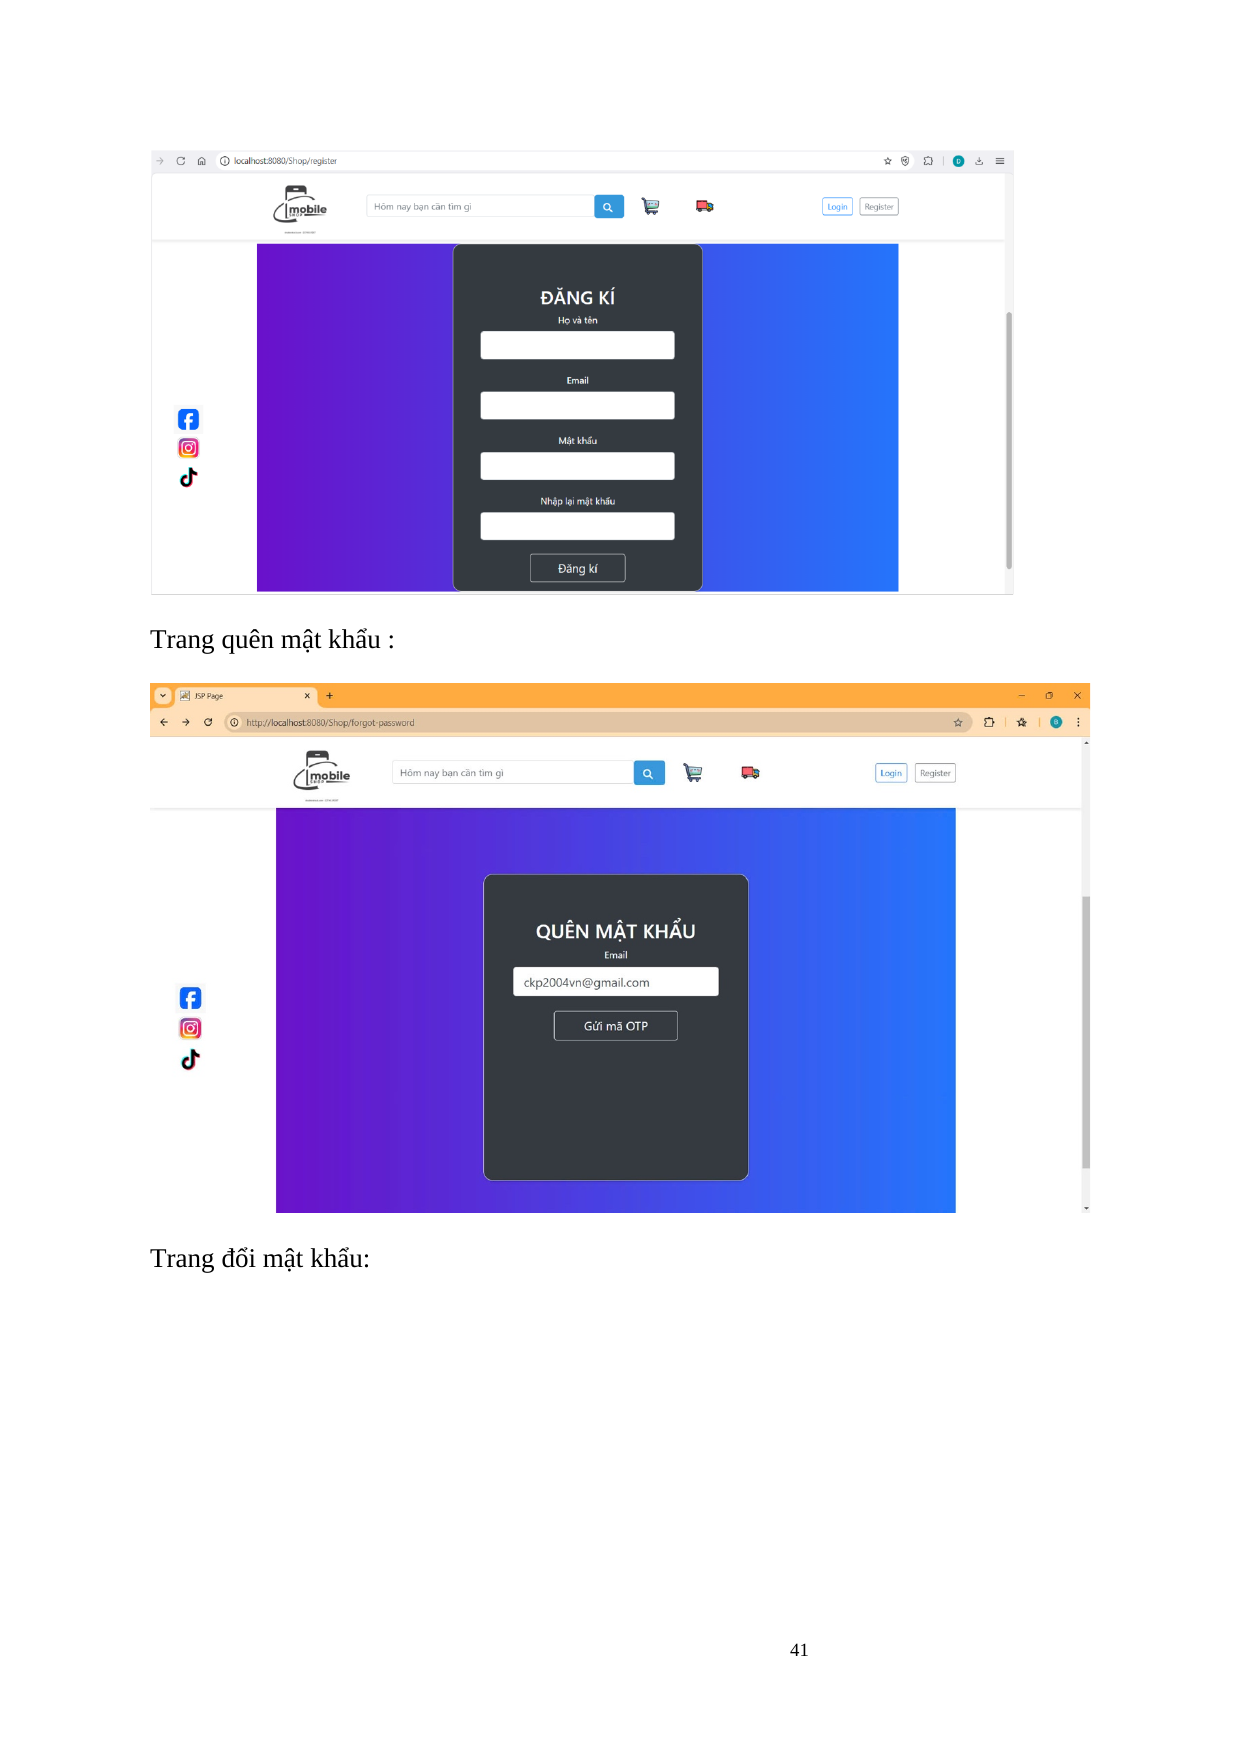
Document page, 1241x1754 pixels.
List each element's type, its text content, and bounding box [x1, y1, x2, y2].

picture [150, 683, 1091, 1213]
picture [150, 150, 1014, 595]
text Trang quên mật khẩu : [150, 624, 1090, 655]
text Trang đổi mật khẩu: [150, 1242, 1090, 1273]
